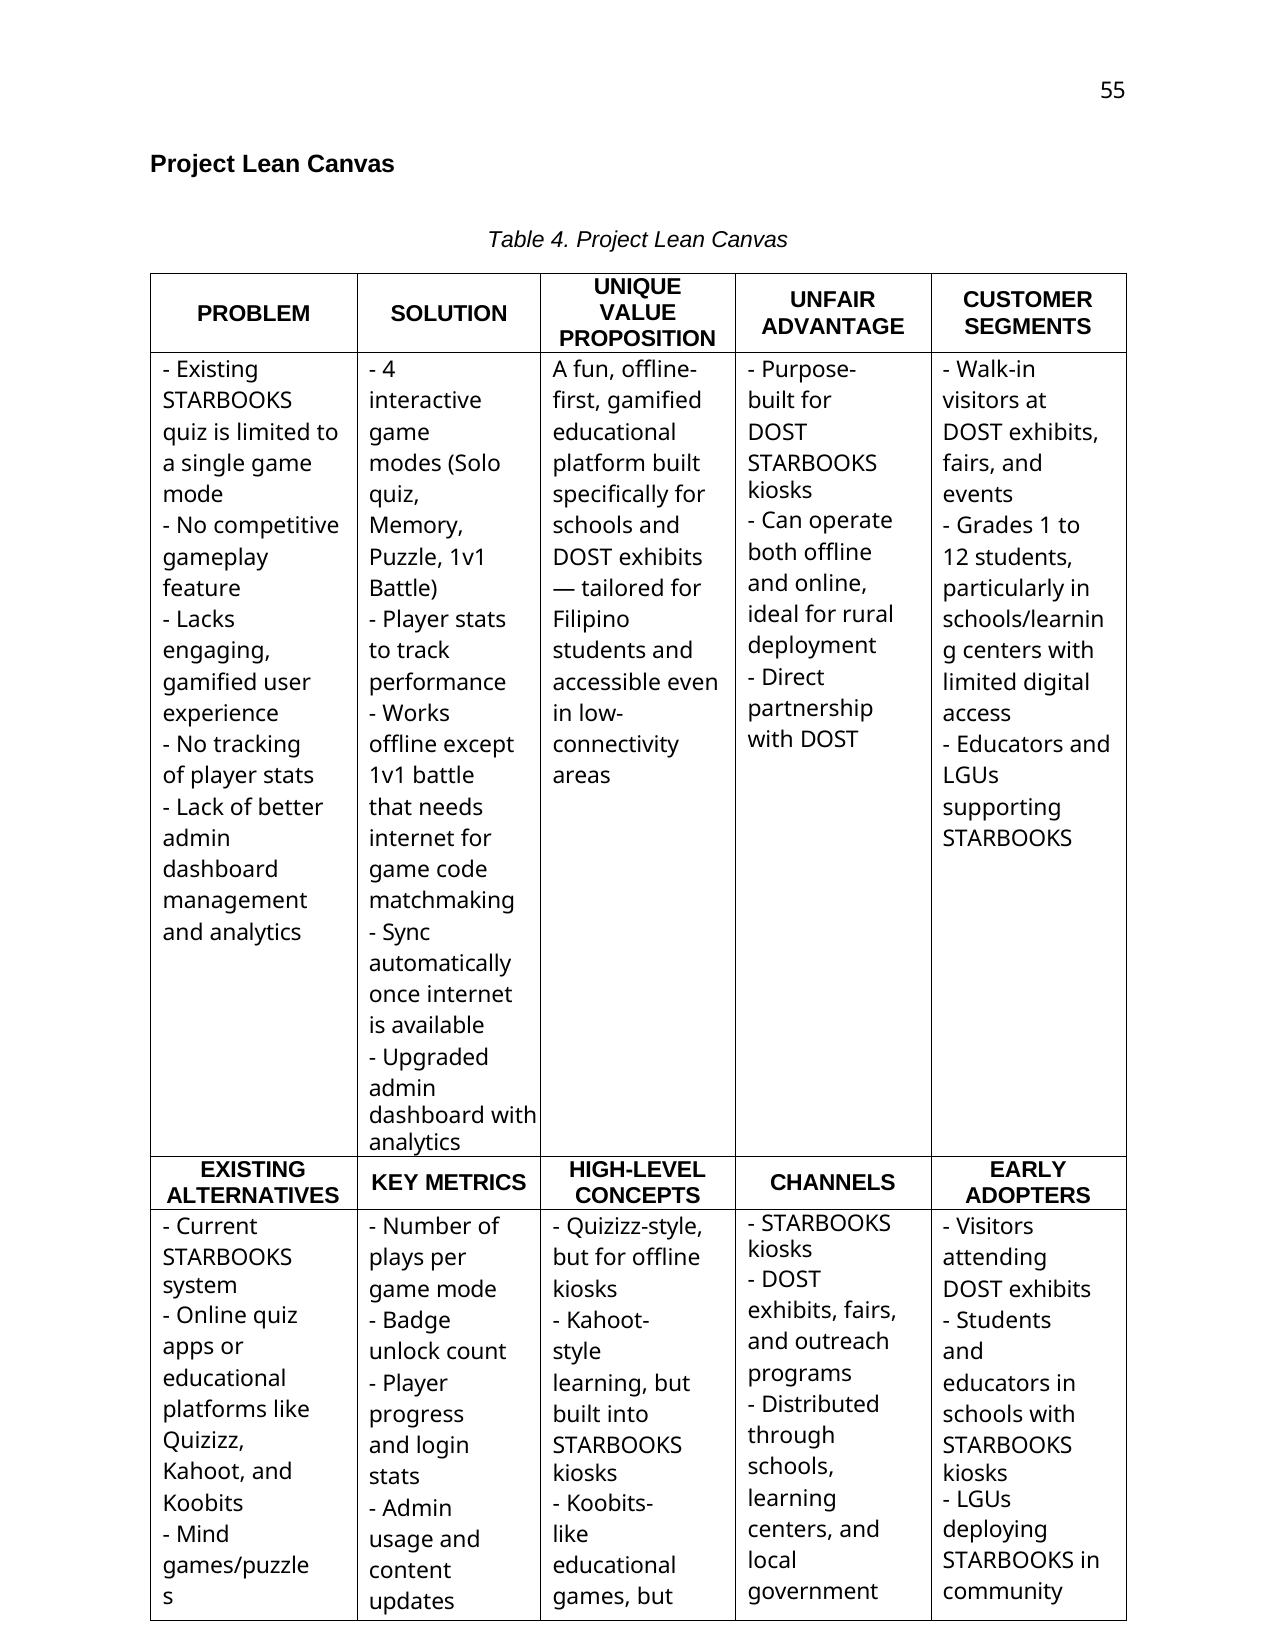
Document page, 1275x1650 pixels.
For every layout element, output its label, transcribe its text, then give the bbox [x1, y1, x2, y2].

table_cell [736, 1210, 931, 1620]
table_cell CHANNELS [736, 1157, 931, 1209]
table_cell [151, 1210, 357, 1620]
table_cell Walk-in visitors at DOST exhibits, fairs, and events Grades 1 to 12 students, particularly in schools/learning centers with limited digital access Educators and LGUs supporting STARBOOKS [932, 353, 1126, 1156]
table_cell Existing STARBOOKS quiz is limited to a single game mode No competitive gameplay feature Lacks engaging, gamified user experience No tracking of player stats Lack of better admin dashboard management and analytics [151, 353, 357, 1156]
table_header UNIQUE VALUE PROPOSITION [541, 274, 735, 352]
table_cell EARLY ADOPTERS [932, 1157, 1126, 1209]
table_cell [932, 1210, 1126, 1620]
subtitle Project Lean Canvas [150, 149, 1162, 178]
table_cell 4 interactive game modes (Solo quiz, Memory, Puzzle, 1v1 Battle) Player stats to track performance Works offline except 1v1 battle that needs internet for game code matchmaking Sync automatically once internet is available Upgraded admin dashboard with analytics [358, 353, 540, 1156]
table_cell HIGH-LEVEL CONCEPTS [541, 1157, 735, 1209]
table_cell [358, 1210, 540, 1620]
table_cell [541, 1210, 735, 1620]
table_cell KEY METRICS [358, 1157, 540, 1209]
table_header SOLUTION [358, 274, 540, 352]
table_header CUSTOMER SEGMENTS [932, 274, 1126, 352]
table_cell EXISTING ALTERNATIVES [151, 1157, 357, 1209]
table_header UNFAIR ADVANTAGE [736, 274, 931, 352]
table_header PROBLEM [151, 274, 357, 352]
table_cell Purpose-built for DOST STARBOOKS kiosks Can operate both offline and online, ideal for rural deployment Direct partnership with DOST [736, 353, 931, 1156]
table_cell A fun, offline- first, gamified educational platform built specifically for schools and DOST exhibits— tailored for Filipino students and accessible even in low- connectivity areas [541, 353, 735, 1156]
text Table 4. Project Lean Canvas [191, 226, 1084, 252]
